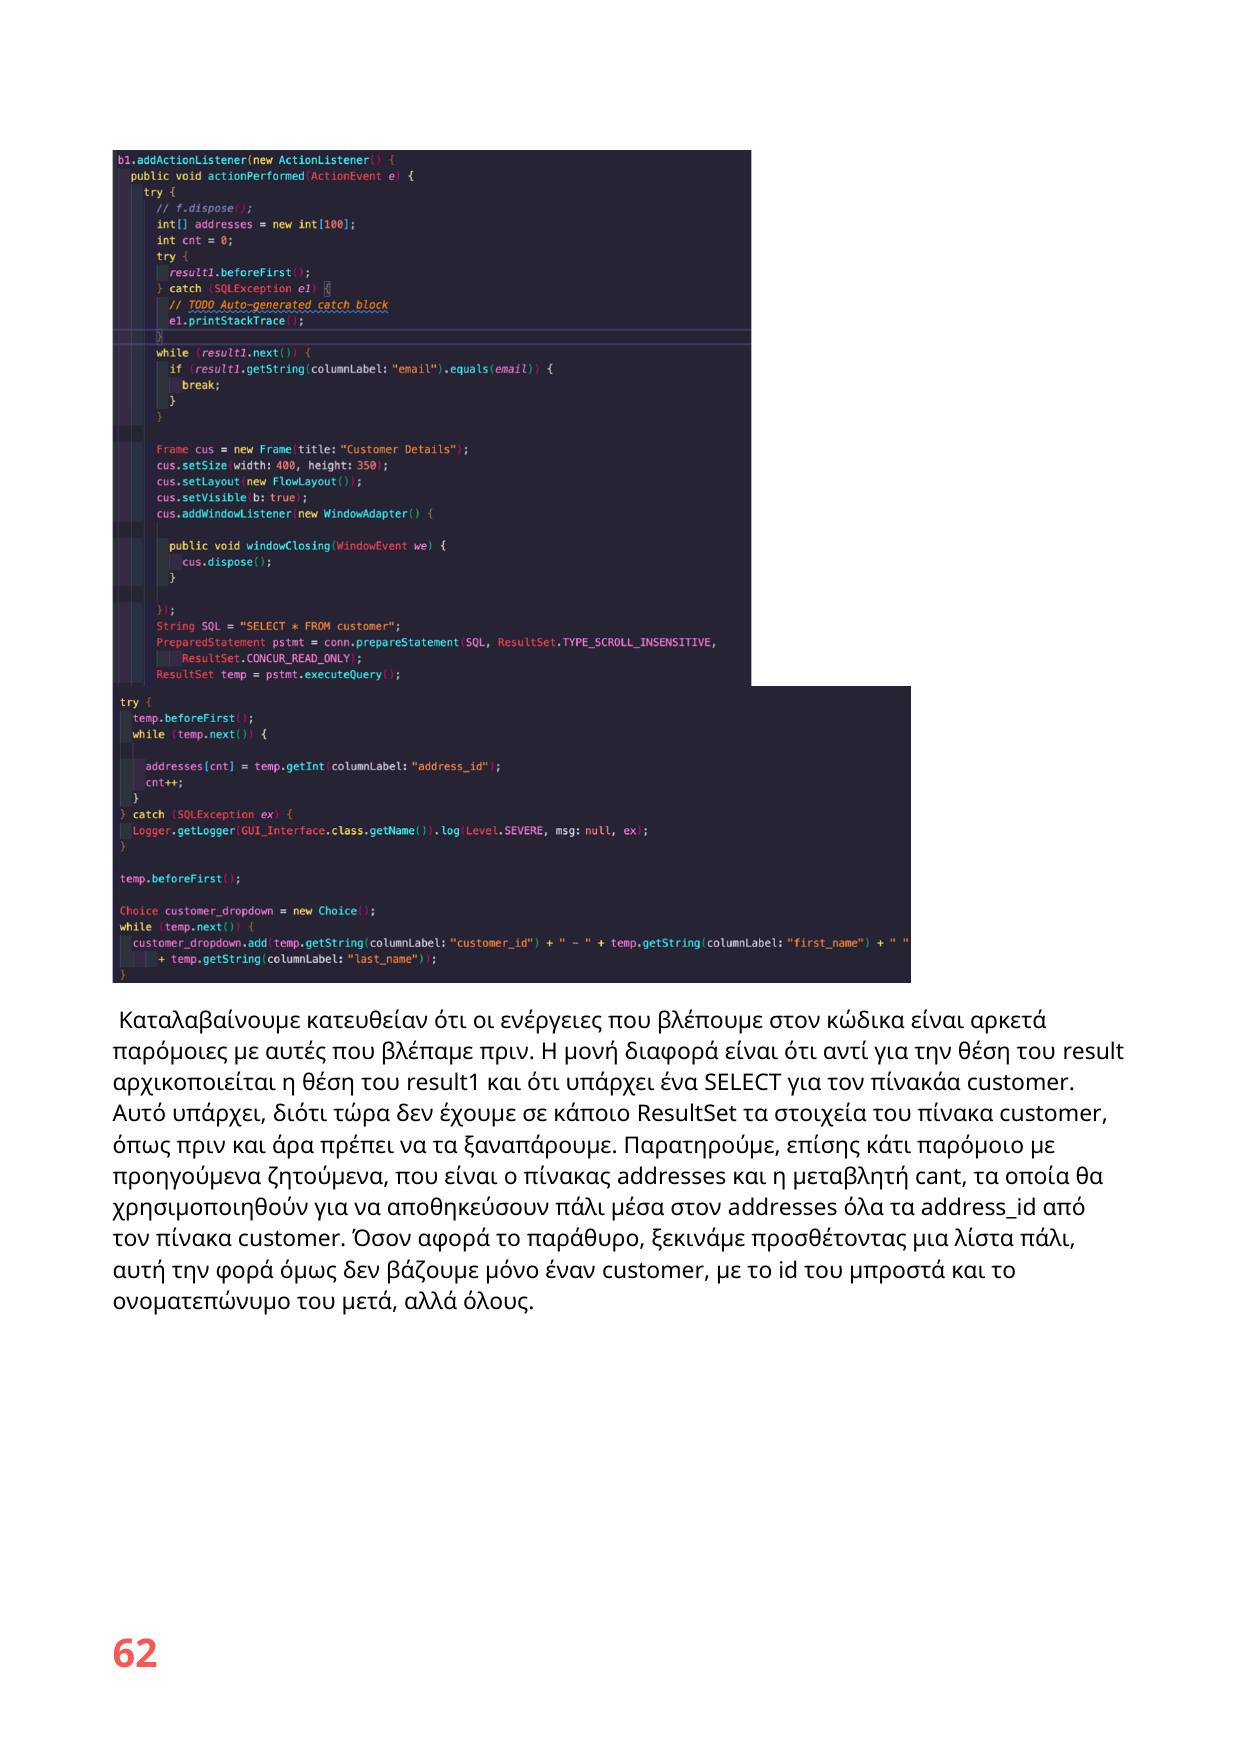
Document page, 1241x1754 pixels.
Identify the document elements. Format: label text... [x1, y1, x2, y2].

text Καταλαβαίνουμε κατευθείαν ότι οι ενέργειες που βλέπουμε στον κώδικα είναι αρκετά παρόμοιες με αυτές που βλέπαμε πριν. Η μονή διαφορά είναι ότι αντί για την θέση του result αρχικοποιείται η θέση του result1 και ότι υπάρχει ένα SELECT για τον πίνακάα customer. Αυτό υπάρχει, διότι τώρα δεν έχουμε σε κάποιο ResultSet τα στοιχεία του πίνακα customer, όπως πριν και άρα πρέπει να τα ξαναπάρουμε. Παρατηρούμε, επίσης κάτι παρόμοιο με προηγούμενα ζητούμενα, που είναι ο πίνακας addresses και η μεταβλητή cant, τα οποία θα χρησιμοποιηθούν για να αποθηκεύσουν πάλι μέσα στον addresses όλα τα address_id από τον πίνακα customer. Όσον αφορά το παράθυρο, ξεκινάμε προσθέτοντας μια λίστα πάλι, αυτή την φορά όμως δεν βάζουμε μόνο έναν customer, με το id του μπροστά και το ονοματεπώνυμο του μετά, αλλά όλους. [112, 1004, 1128, 1316]
picture [112, 150, 911, 983]
